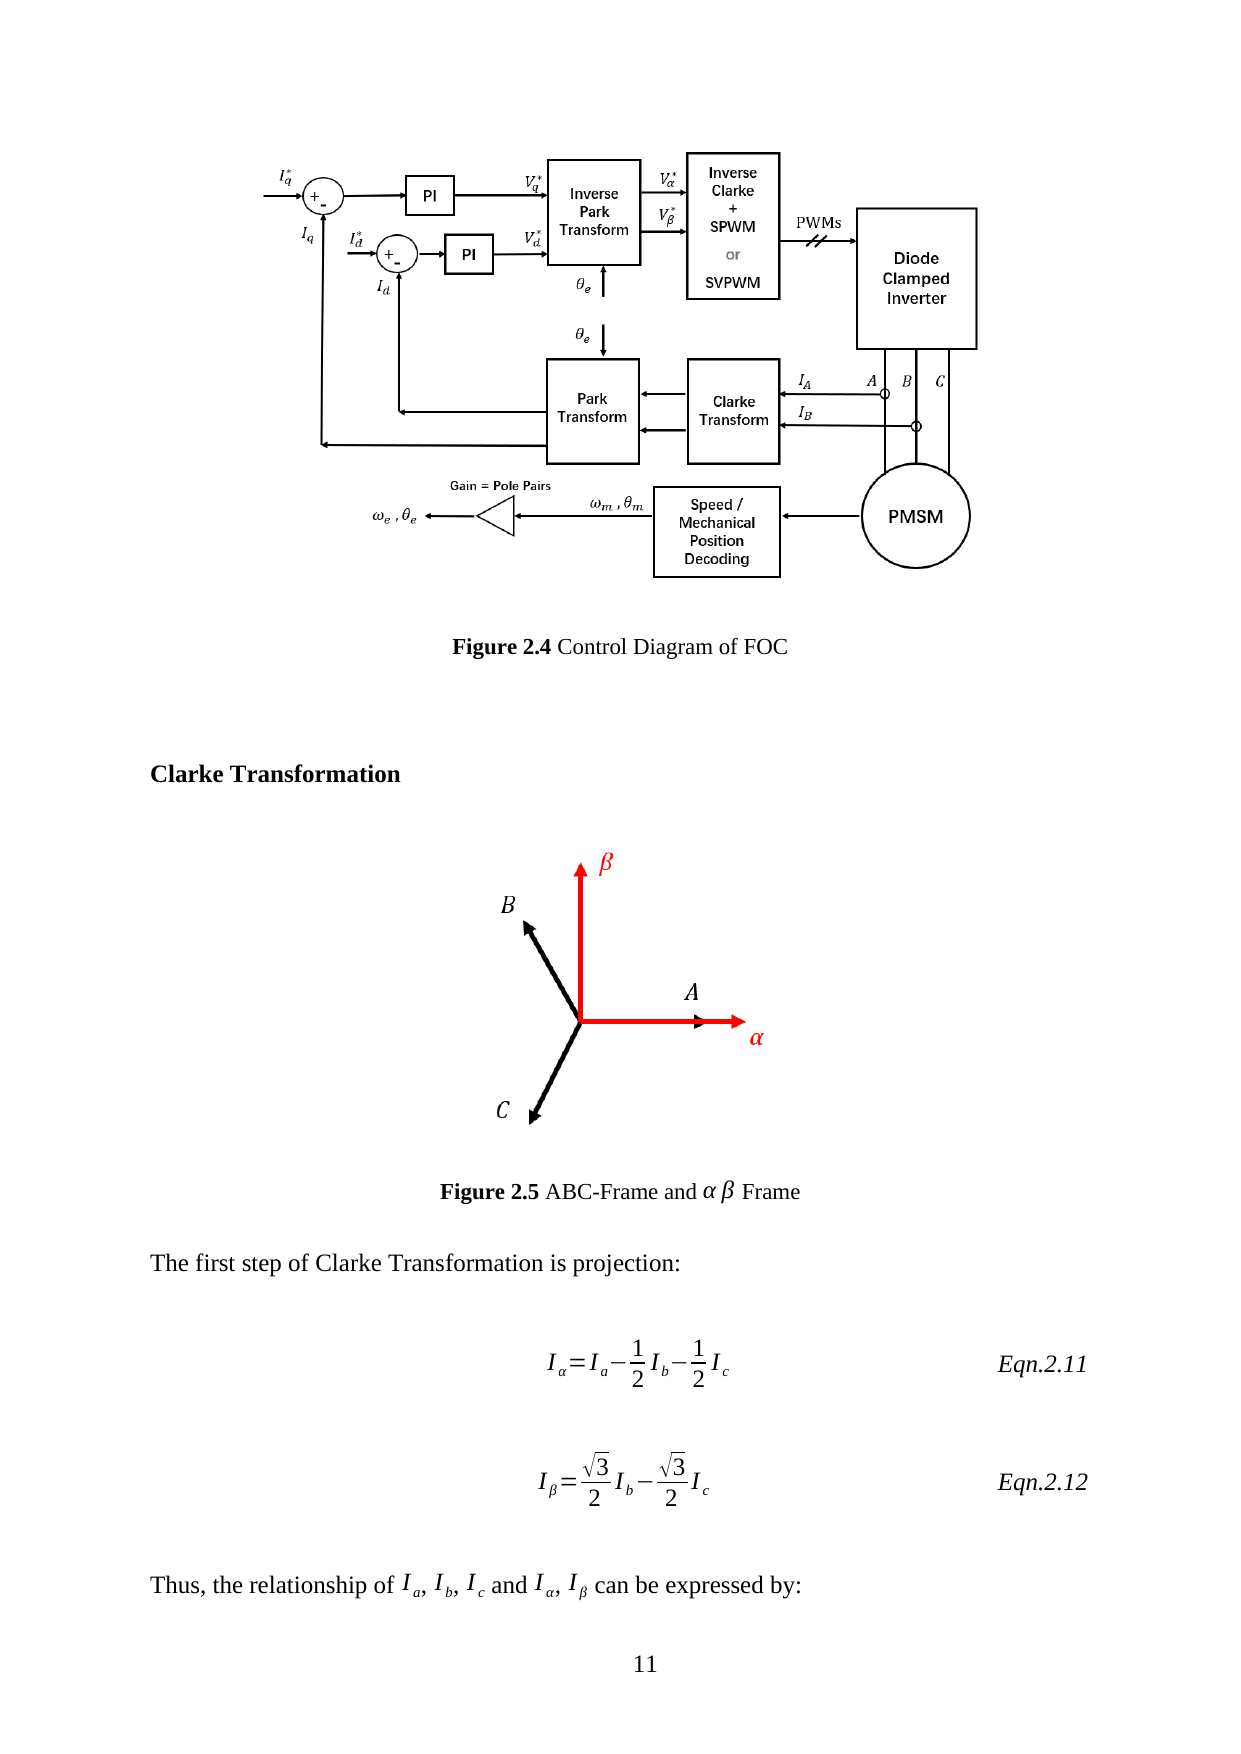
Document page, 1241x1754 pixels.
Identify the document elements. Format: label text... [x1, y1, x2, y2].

text Clarke Transformation [150, 759, 1090, 787]
picture [257, 150, 983, 579]
text Figure 2.4 Control Diagram of FOC [150, 633, 1090, 659]
picture [466, 845, 774, 1137]
text Eqn.2.11 [150, 1334, 1090, 1393]
text Figure 2.5 ABC-Frame and Frame [150, 1177, 1090, 1205]
text Thus, the relationship of , , and , can be expressed by: [150, 1569, 1090, 1600]
text Eqn.2.12 [150, 1451, 1090, 1512]
text The first step of Clarke Transformation is projection: [150, 1248, 1090, 1277]
